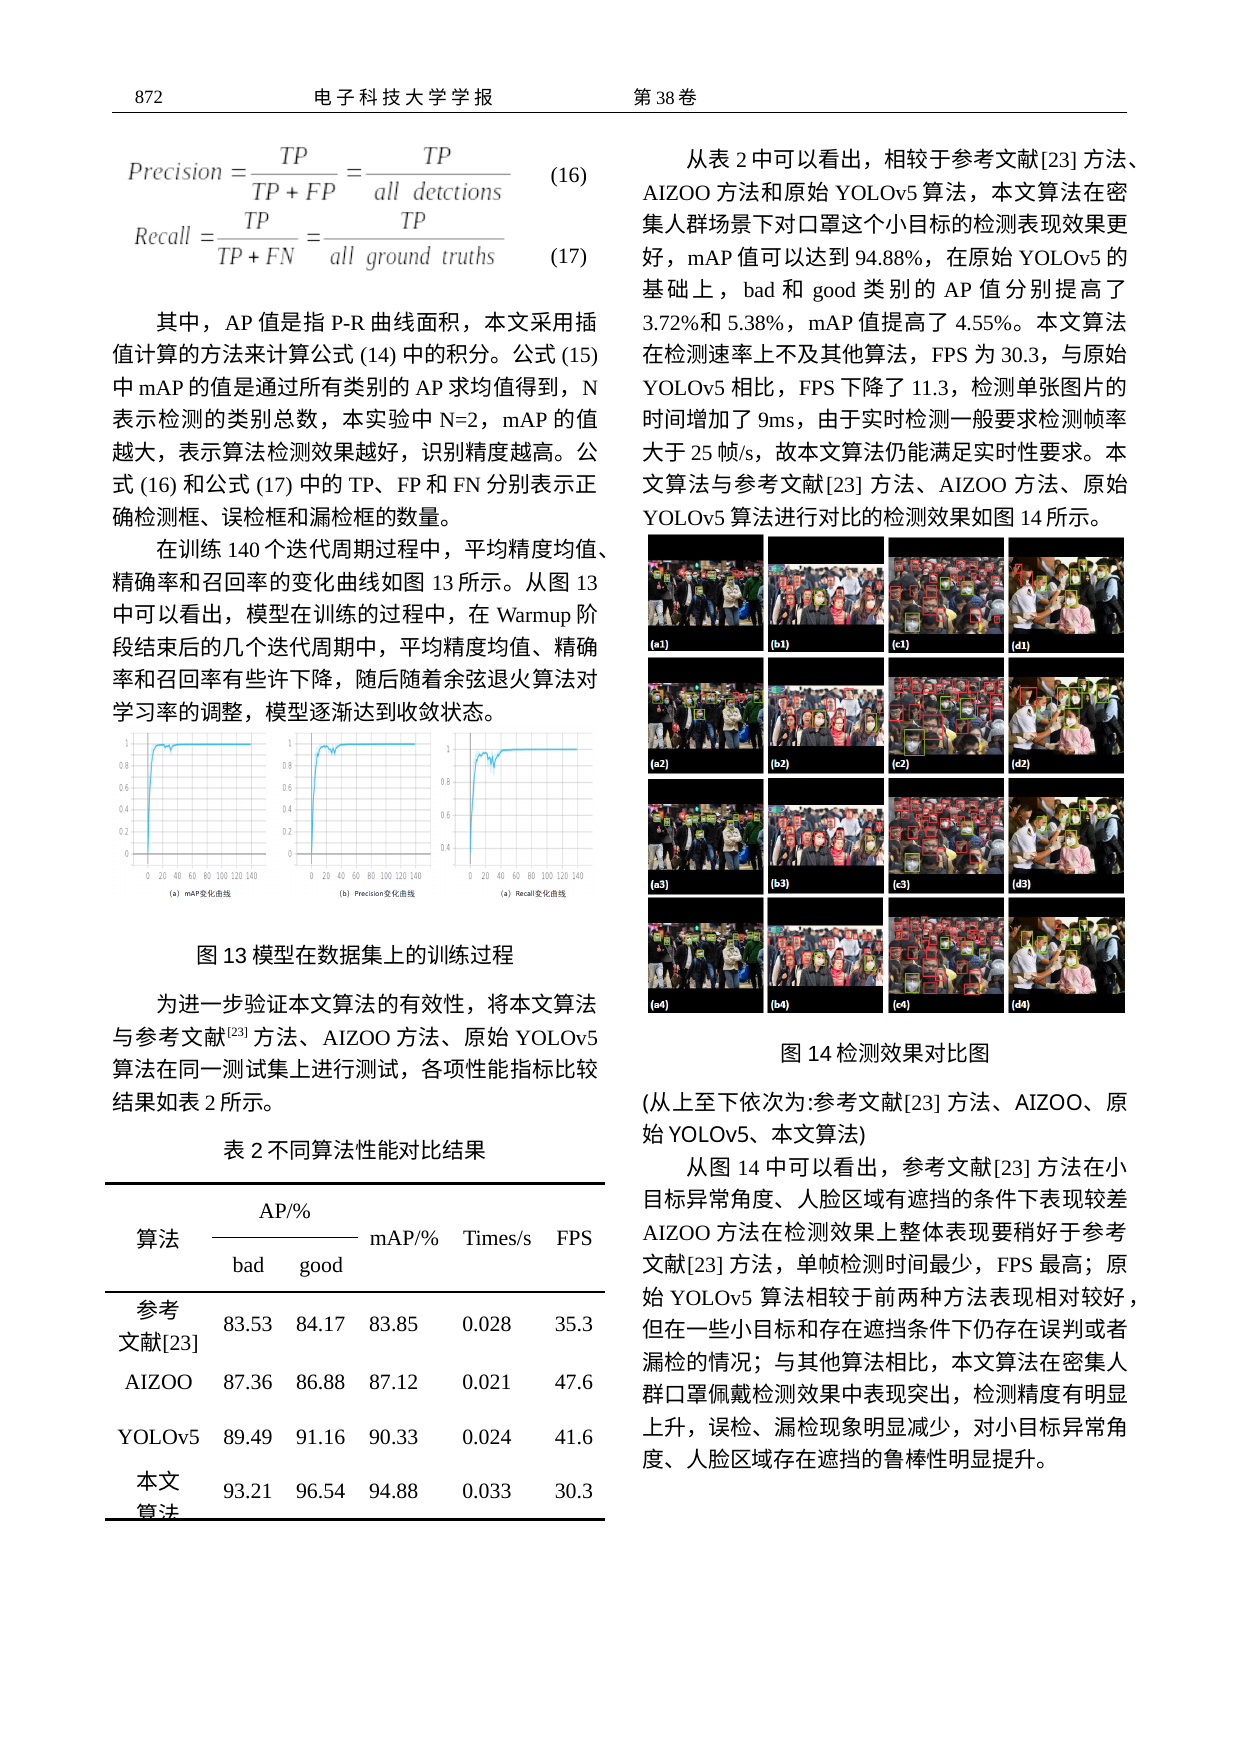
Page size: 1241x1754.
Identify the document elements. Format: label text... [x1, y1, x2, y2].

table_header mAP/% [358, 1185, 451, 1291]
table_cell 30.3 [543, 1464, 605, 1518]
picture [112, 726, 598, 903]
table_cell 35.3 [543, 1293, 605, 1354]
table_cell 本文 算法 [105, 1464, 212, 1518]
text 为进一步验证本文算法的有效性，将本文算法与参考文献[23] 方法、AIZOO方法、原始YOLOv5 算法在同一测试集上进行测试，各项性能指标比较结果如表 2所示。 [112, 987, 598, 1117]
table_cell (17) [526, 207, 598, 304]
table_cell 41.6 [543, 1409, 605, 1464]
text 从图 14 中可以看出，参考文献[23] 方法在小目标异常角度、人脸区域有遮挡的条件下表现较差；AIZOO方法在检测效果上整体表现要稍好于参考文献[23] 方法，单帧检测时间最少，FPS 最高；原始YOLOv5 算法相较于前两种方法表现相对较好，但在一些小目标和存在遮挡条件下仍存在误判或者漏检的情况；与其他算法相比，本文算法在密集人群口罩佩戴检测效果中表现突出，检测精度有明显上升，误检、漏检现象明显减少，对小目标异常角度、人脸区域存在遮挡的鲁棒性明显提升。 [642, 1149, 1128, 1474]
table_cell AIZOO [105, 1355, 212, 1409]
table_header 算法 [105, 1185, 212, 1291]
table_cell 86.88 [285, 1355, 358, 1409]
table_cell 参考 文献[23] [105, 1293, 212, 1354]
table_cell 90.33 [358, 1409, 451, 1464]
table_cell 83.53 [212, 1293, 284, 1354]
table_header FPS [543, 1185, 605, 1291]
table_cell 0.028 [451, 1293, 543, 1354]
table_cell YOLOv5 [105, 1409, 212, 1464]
picture [642, 531, 1128, 1019]
text (从上至下依次为:参考文献[23] 方法、AIZOO、原始YOLOv5、本文算法) [642, 1084, 1128, 1149]
table_cell 87.36 [212, 1355, 284, 1409]
table_cell 83.85 [358, 1293, 451, 1354]
table_cell (16) [526, 142, 598, 207]
table_cell 47.6 [543, 1355, 605, 1409]
table_cell 87.12 [358, 1355, 451, 1409]
table_cell 0.024 [451, 1409, 543, 1464]
text 表 2 不同算法性能对比结果 [112, 1133, 598, 1165]
table_cell 0.033 [451, 1464, 543, 1518]
text 其中，AP值是指P-R曲线面积，本文采用插值计算的方法来计算公式 (14) 中的积分。公式 (15) 中mAP的值是通过所有类别的AP 求均值得到，N表示检测的类别总数，本实验中N=2，mAP的值越大，表示算法检测效果越好，识别精度越高。公式 (16) 和公式 (17) 中的TP、FP和FN分别表示正确检测框、误检框和漏检框的数量。 [112, 304, 598, 532]
table_cell 96.54 [285, 1464, 358, 1518]
text 从表 2中可以看出，相较于参考文献[23] 方法、AIZOO方法和原始YOLOv5算法，本文算法在密集人群场景下对口罩这个小目标的检测表现效果更好，mAP值可以达到94.88%，在原始YOLOv5的基础上，bad和good类别的AP值分别提高了3.72%和5.38%，mAP值提高了4.55%。本文算法在检测速率上不及其他算法，FPS 为30.3，与原始YOLOv5 相比，FPS下降了11.3，检测单张图片的时间增加了9ms，由于实时检测一般要求检测帧率大于25帧/s，故本文算法仍能满足实时性要求。本文算法与参考文献[23] 方法、AIZOO 方法、原始YOLOv5 算法进行对比的检测效果如图 14所示。 [642, 142, 1128, 531]
table_cell [112, 142, 526, 207]
table_cell 89.49 [212, 1409, 284, 1464]
table_header Times/s [451, 1185, 543, 1291]
table_cell bad [212, 1238, 284, 1291]
table_cell 84.17 [285, 1293, 358, 1354]
text 图 14 检测效果对比图 [642, 1035, 1128, 1068]
table_cell 93.21 [212, 1464, 284, 1518]
table_header AP/% [212, 1185, 358, 1236]
table_cell good [285, 1238, 358, 1291]
table_cell [112, 207, 526, 304]
text 图 13 模型在数据集上的训练过程 [112, 938, 598, 970]
text 在训练140个迭代周期过程中，平均精度均值、精确率和召回率的变化曲线如图 13所示。从图 13中可以看出，模型在训练的过程中，在Warmup阶段结束后的几个迭代周期中，平均精度均值、精确率和召回率有些许下降，随后随着余弦退火算法对学习率的调整，模型逐渐达到收敛状态。 [112, 532, 598, 726]
table_cell 0.021 [451, 1355, 543, 1409]
table_cell 91.16 [285, 1409, 358, 1464]
table_cell 94.88 [358, 1464, 451, 1518]
